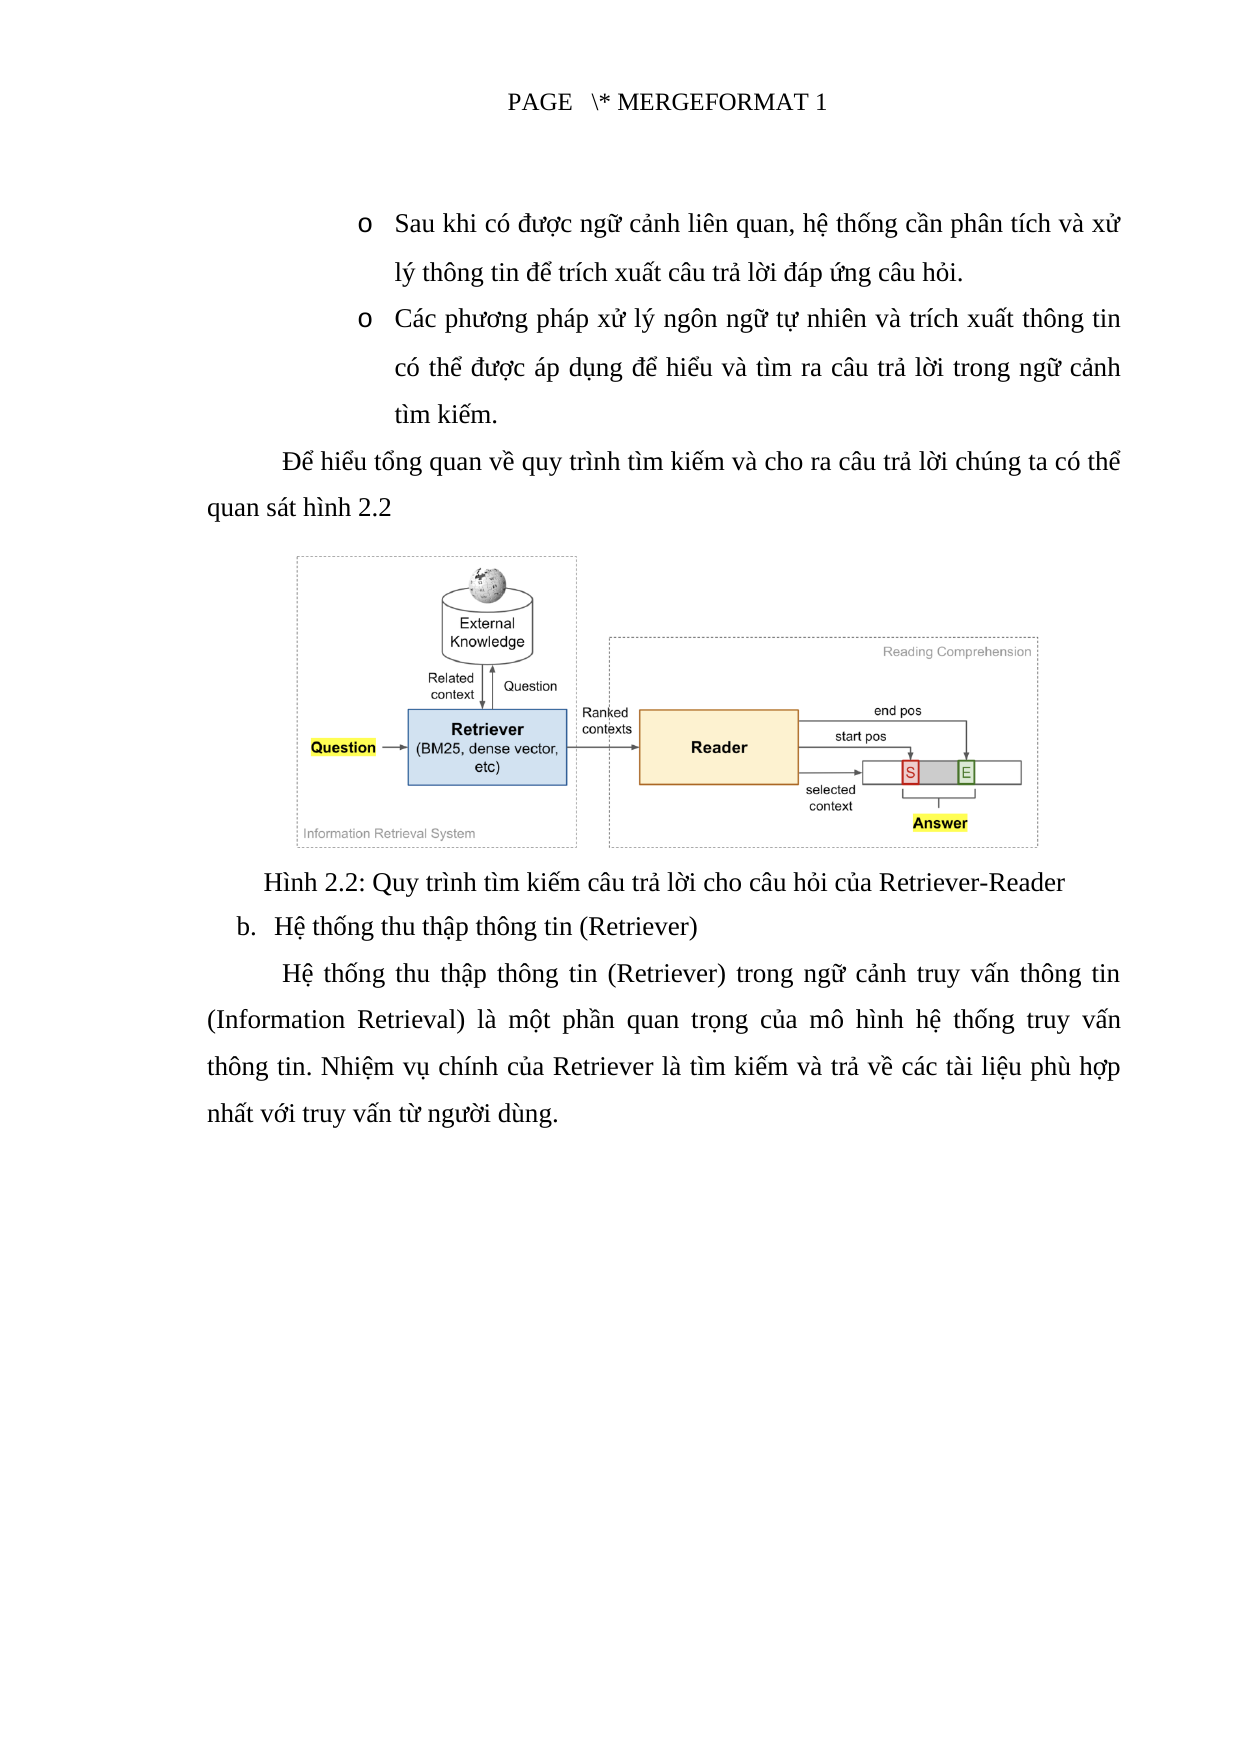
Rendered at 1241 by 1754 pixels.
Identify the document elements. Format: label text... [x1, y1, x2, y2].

list Các phương pháp xử lý ngôn ngữ tự nhiên và trích xuất thông tin có thể được áp dụng để hiểu và tìm ra câu trả lời trong ngữ cảnh tìm kiếm. [357, 302, 1122, 429]
text Hình 2.2: Quy trình tìm kiếm câu trả lời cho câu hỏi của Retriever-Reader [207, 867, 1122, 898]
text Để hiểu tổng quan về quy trình tìm kiếm và cho ra câu trả lời chúng ta có thể quan sát hình 2.2 [207, 445, 1122, 522]
list Sau khi có được ngữ cảnh liên quan, hệ thống cần phân tích và xử lý thông tin để trích xuất câu trả lời đáp ứng câu hỏi. [357, 207, 1122, 287]
text Hệ thống thu thập thông tin (Retriever) trong ngữ cảnh truy vấn thông tin (Information Retrieval) là một phần quan trọng của mô hình hệ thống truy vấn thông tin. Nhiệm vụ chính của Retriever là tìm kiếm và trả về các tài liệu phù hợp nhất với truy vấn từ người dùng. [207, 957, 1122, 1128]
picture [292, 550, 1043, 854]
list Hệ thống thu thập thông tin (Retriever) [236, 910, 1122, 941]
